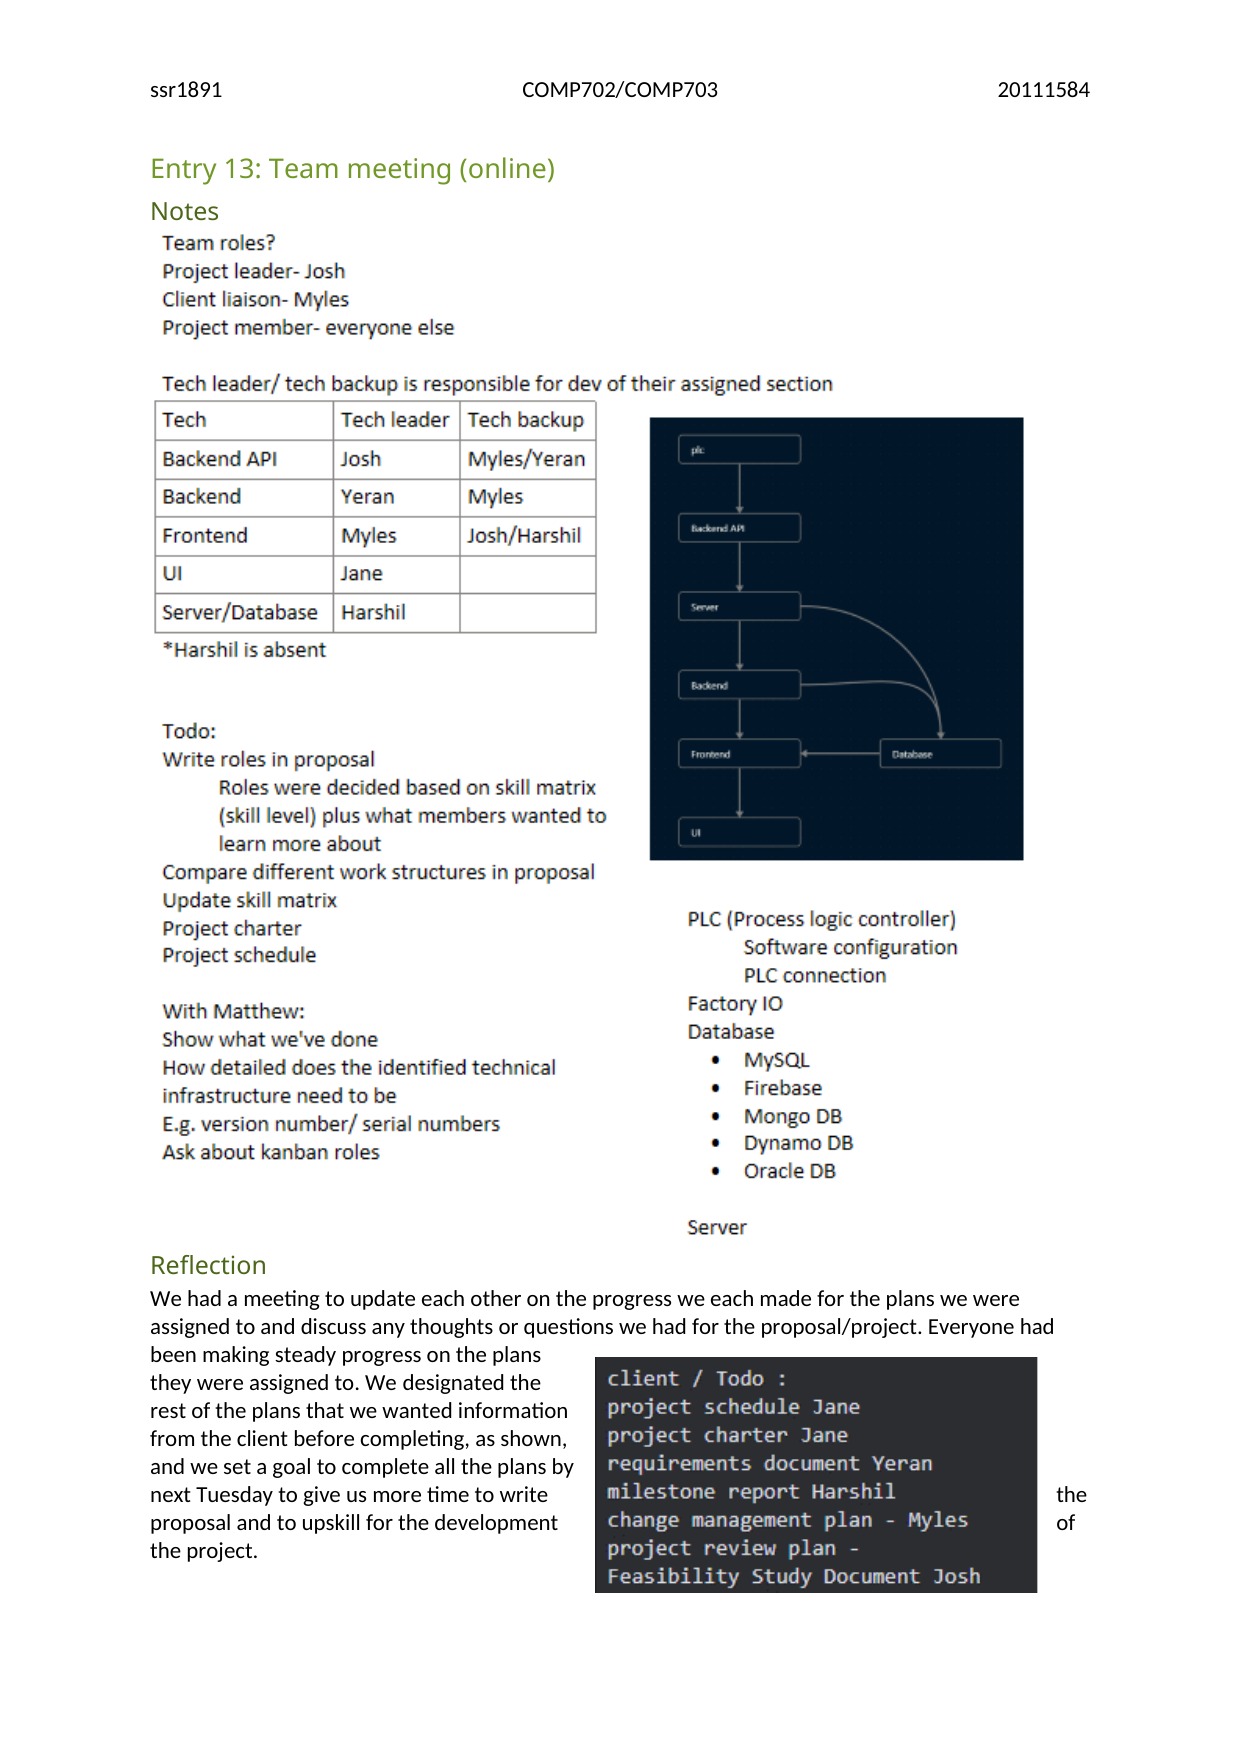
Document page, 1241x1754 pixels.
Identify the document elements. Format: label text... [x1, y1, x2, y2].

subtitle Entry 13: Team meeting (online) [150, 150, 1090, 187]
subtitle Notes [150, 194, 1090, 228]
picture [150, 230, 1041, 1244]
picture [595, 1357, 1038, 1593]
subtitle Reflection [150, 1247, 1090, 1281]
